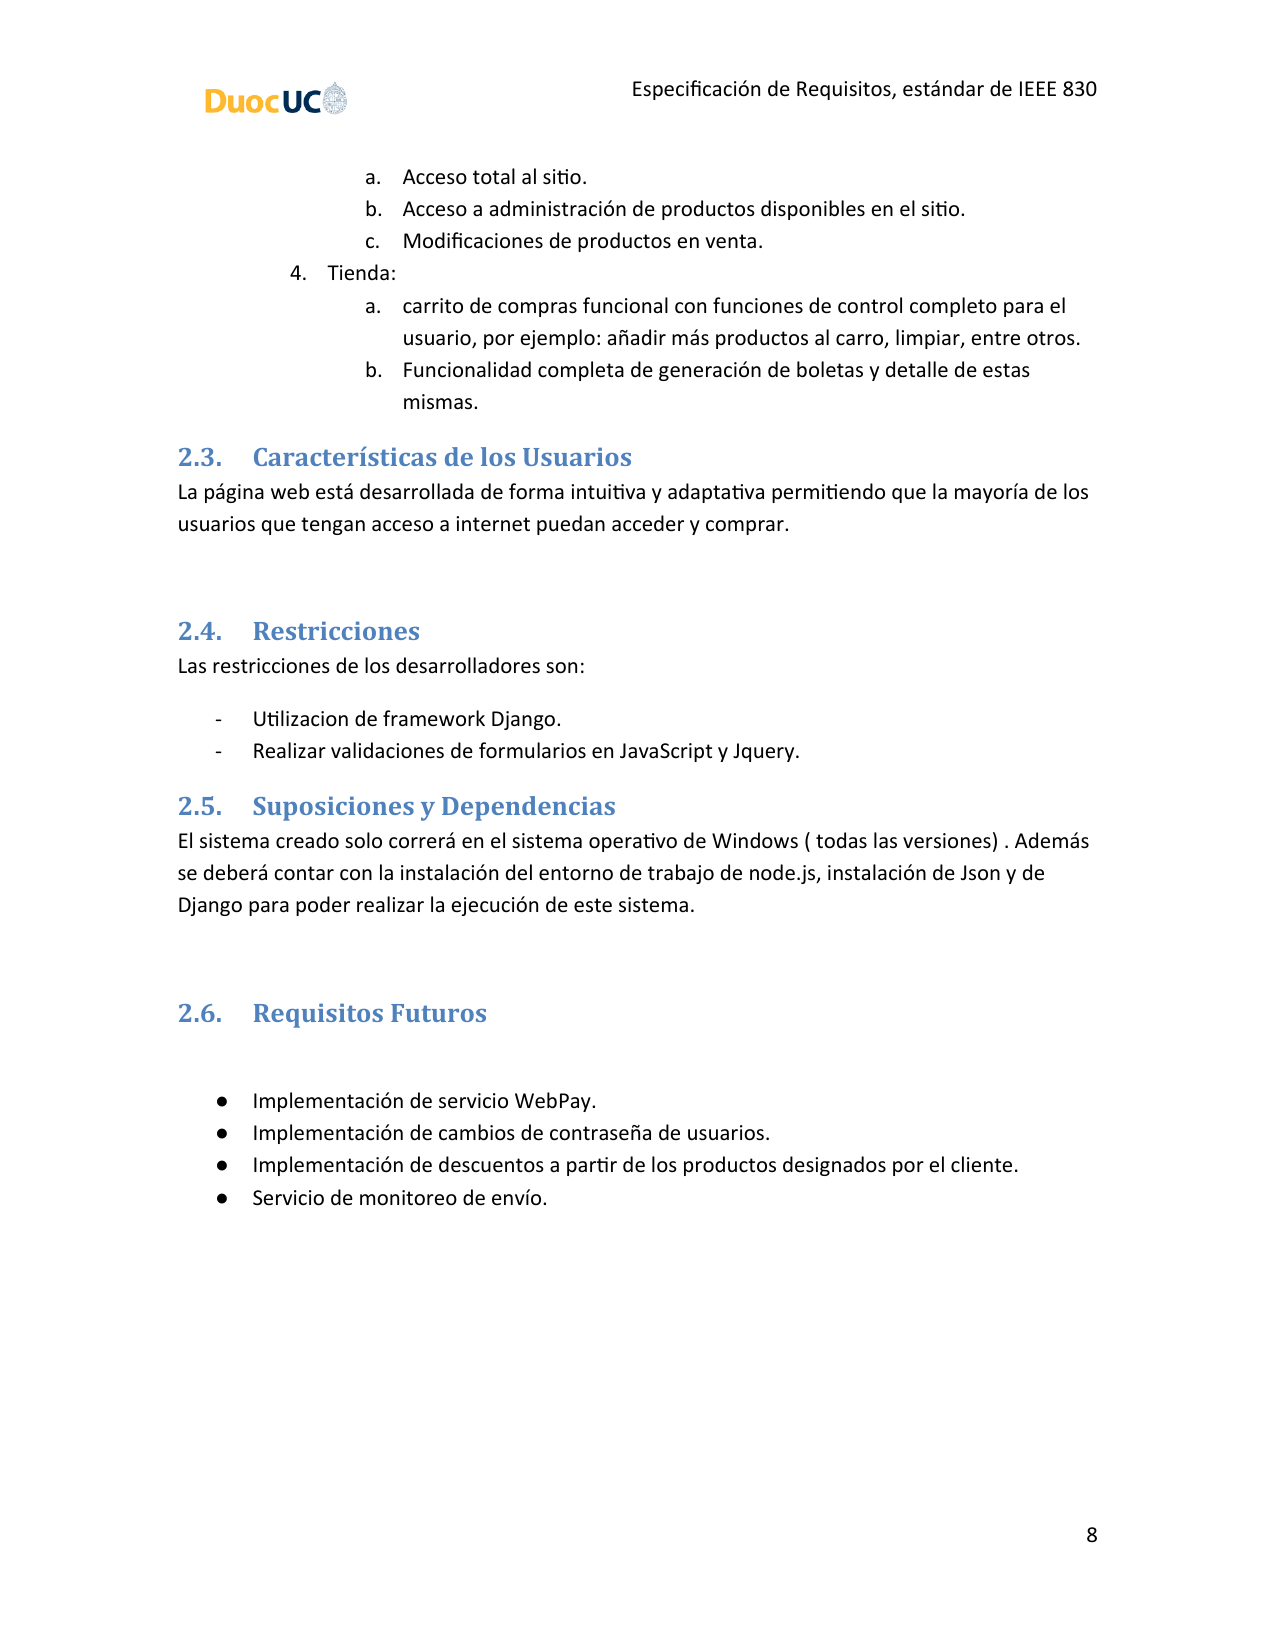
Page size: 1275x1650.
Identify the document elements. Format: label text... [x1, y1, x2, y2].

picture [198, 78, 352, 117]
list Acceso total al sitio. [365, 162, 1098, 190]
list Servicio de monitoreo de envío. [215, 1183, 1098, 1211]
list Realizar validaciones de formularios en JavaScript y Jquery. [215, 737, 1098, 765]
text 2.3. Características de los Usuarios [177, 440, 1098, 472]
text 2.4. Restricciones [177, 615, 1098, 647]
text Las restricciones de los desarrolladores son: [177, 651, 1098, 679]
text 2.6. Requisitos Futuros [177, 997, 1098, 1028]
list Modificaciones de productos en venta. [365, 226, 1098, 254]
list Funcionalidad completa de generación de boletas y detalle de estas mismas. [365, 355, 1098, 415]
list carrito de compras funcional con funciones de control completo para el usuario, por ejemplo: añadir más productos al carro, limpiar, entre otros. [365, 291, 1098, 351]
list Implementación de servicio WebPay. [215, 1086, 1098, 1114]
text 2.5. Suposiciones y Dependencias [177, 790, 1098, 821]
list Implementación de descuentos a partir de los productos designados por el cliente. [215, 1150, 1098, 1178]
list Utilizacion de framework Django. [215, 704, 1098, 732]
text El sistema creado solo correrá en el sistema operativo de Windows ( todas las versiones) . Además se deberá contar con la instalación del entorno de trabajo de node.js, instalación de Json y de Django para poder realizar la ejecución de este sistema. [177, 826, 1098, 918]
list Acceso a administración de productos disponibles en el sitio. [365, 194, 1098, 222]
list Implementación de cambios de contraseña de usuarios. [215, 1118, 1098, 1146]
text La página web está desarrollada de forma intuitiva y adaptativa permitiendo que la mayoría de los usuarios que tengan acceso a internet puedan acceder y comprar. [177, 477, 1098, 537]
list Tienda: [290, 258, 1098, 287]
